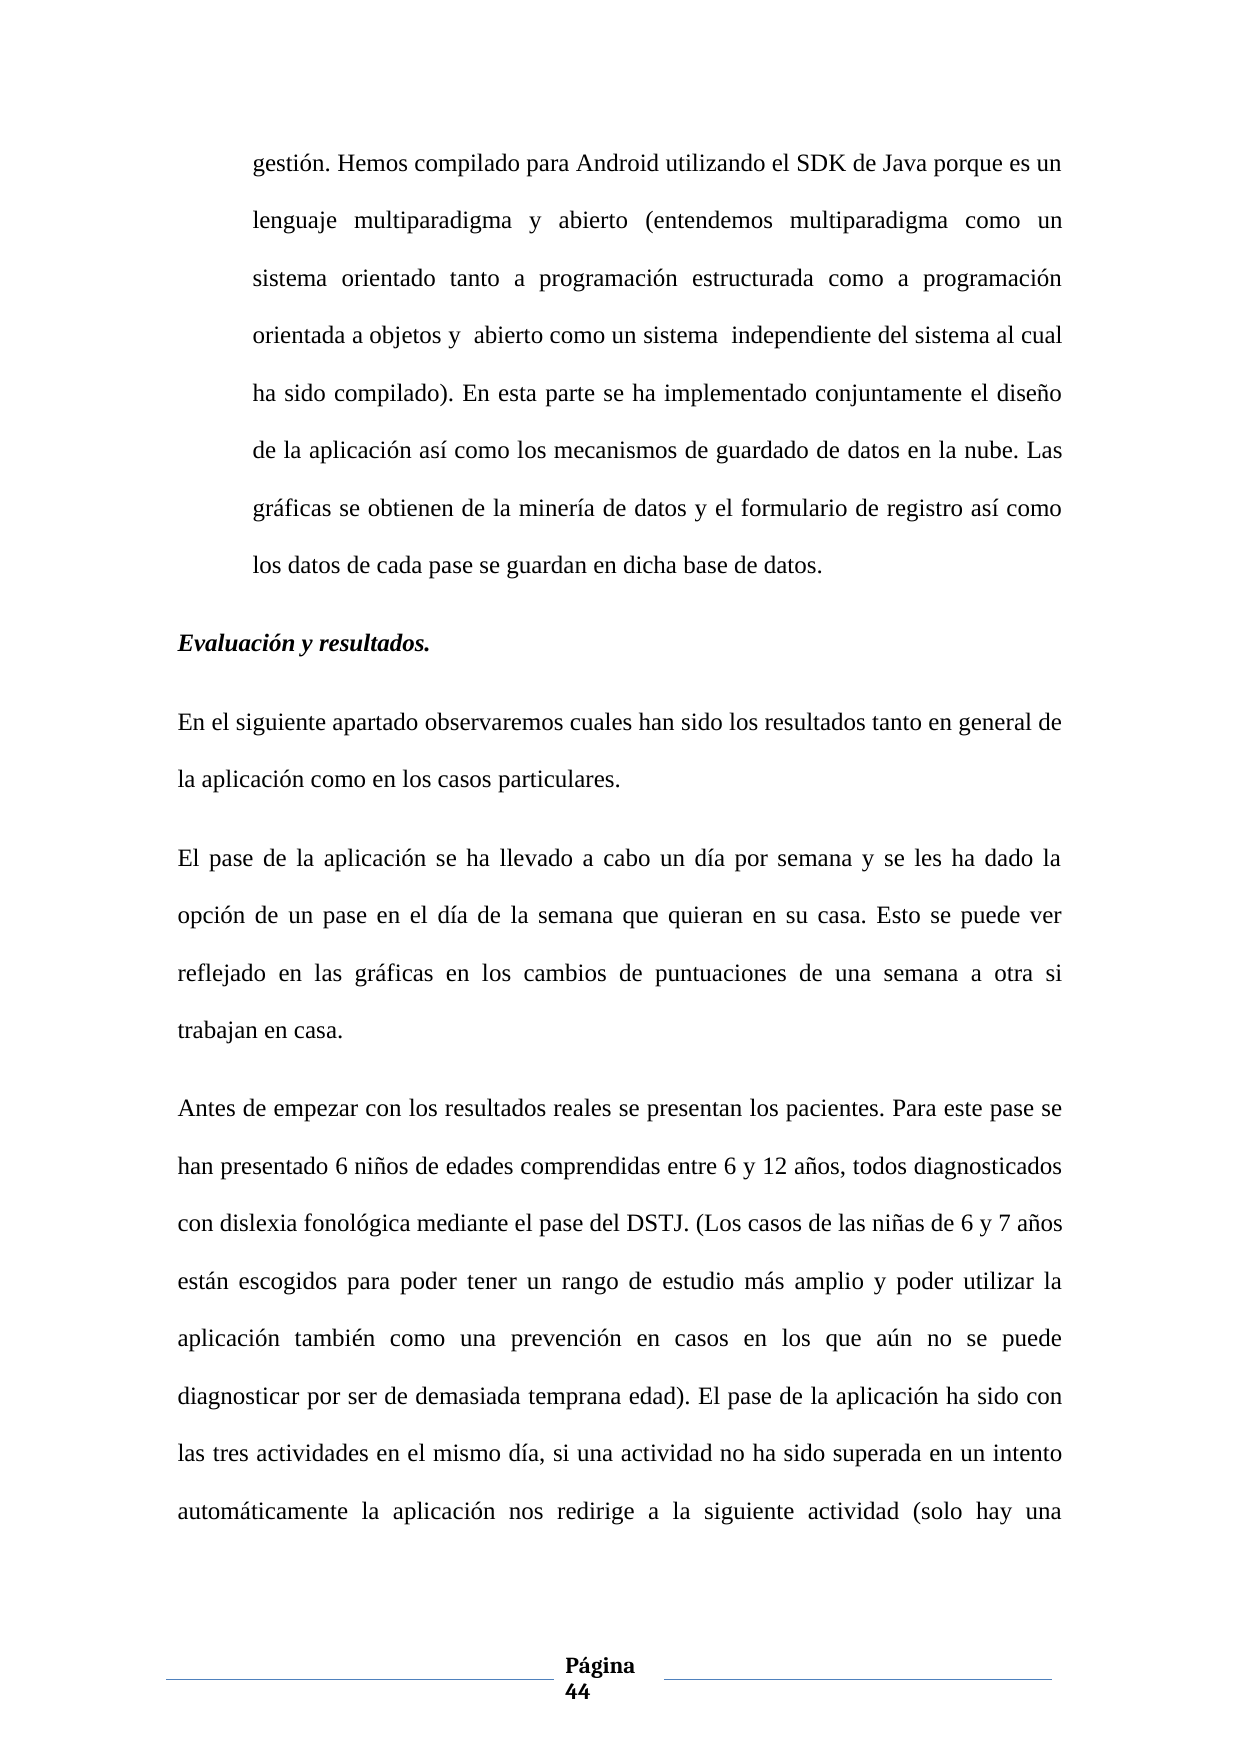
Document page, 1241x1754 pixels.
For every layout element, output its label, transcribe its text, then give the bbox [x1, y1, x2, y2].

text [177, 1093, 1063, 1525]
text En el siguiente apartado observaremos cuales han sido los resultados tanto en general de la aplicación como en los casos particulares. [177, 707, 1063, 793]
text El pase de la aplicación se ha llevado a cabo un día por semana y se les ha dado la opción de un pase en el día de la semana que quieran en su casa. Esto se puede ver reflejado en las gráficas en los cambios de puntuaciones de una semana a otra si trabajan en casa. [177, 843, 1063, 1044]
text Evaluación y resultados. [177, 628, 1063, 657]
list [215, 148, 1063, 579]
